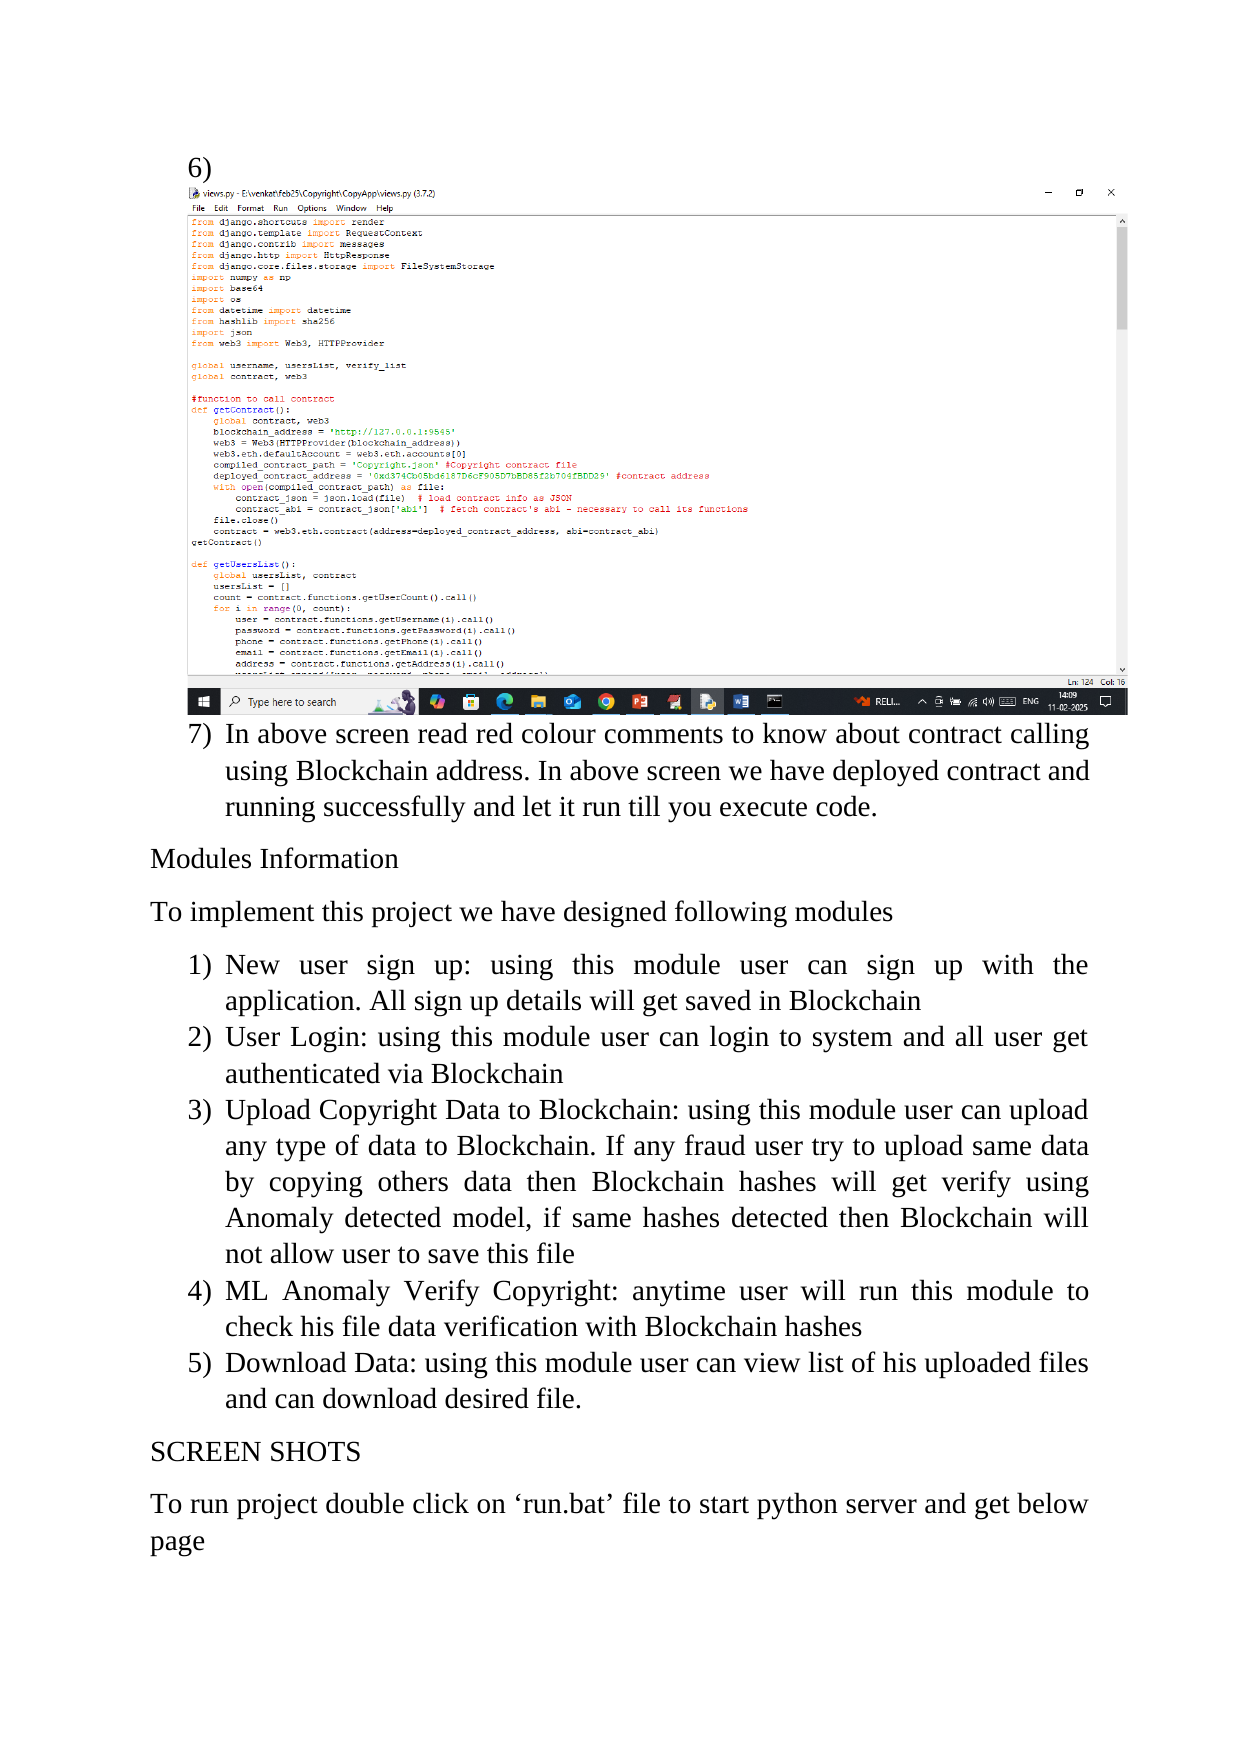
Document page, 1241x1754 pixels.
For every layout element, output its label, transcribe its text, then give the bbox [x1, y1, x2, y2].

text SCREEN SHOTS [150, 1434, 1090, 1467]
list In above screen read red colour comments to know about contract calling using Blockchain address. In above screen we have deployed contract and running successfully and let it run till you execute code. [187, 717, 1090, 822]
list User Login: using this module user can login to system and all user get authenticated via Blockchain [187, 1019, 1090, 1089]
text To implement this project we have designed following modules [150, 894, 1090, 928]
text To run project double click on ‘run.bat’ file to start python server and get below page [150, 1487, 1090, 1556]
list New user sign up: using this module user can sign up with the application. All sign up details will get saved in Blockchain [187, 947, 1090, 1017]
list Download Data: using this module user can view list of his uploaded files and can download desired file. [187, 1345, 1090, 1414]
list Upload Copyright Data to Blockchain: using this module user can upload any type of data to Blockchain. If any fraud user try to upload same data by copying others data then Blockchain hashes will get verify using Anomaly detected model, if same hashes detected then Blockchain will not allow user to save this file [187, 1092, 1090, 1270]
picture [187, 185, 1128, 715]
list ML Anomaly Verify Copyright: anytime user will run this module to check his file data verification with Blockchain hashes [187, 1273, 1090, 1342]
text Modules Information [150, 842, 1090, 875]
